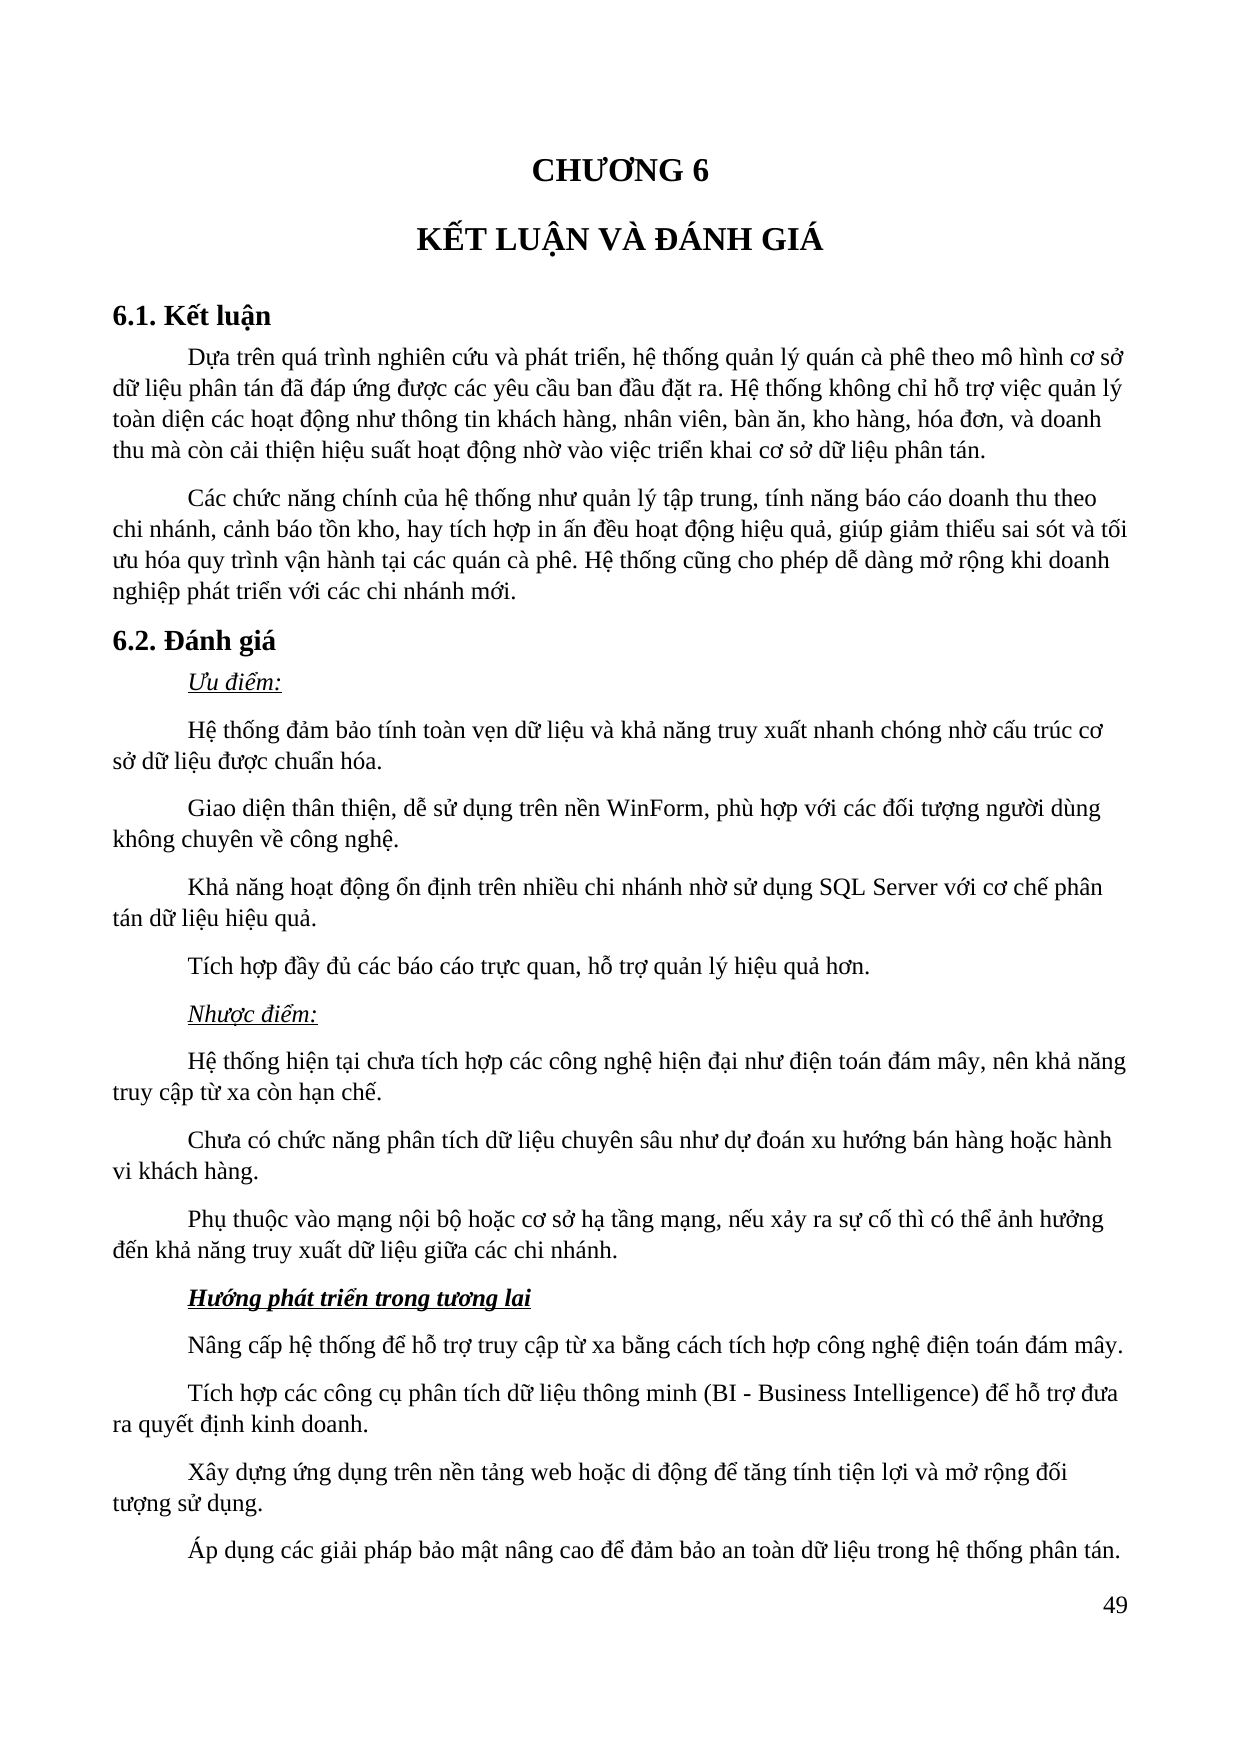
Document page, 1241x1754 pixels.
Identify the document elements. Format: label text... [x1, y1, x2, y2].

text Áp dụng các giải pháp bảo mật nâng cao để đảm bảo an toàn dữ liệu trong hệ thống phân tán. [112, 1536, 1128, 1564]
text Hệ thống đảm bảo tính toàn vẹn dữ liệu và khả năng truy xuất nhanh chóng nhờ cấu trúc cơ sở dữ liệu được chuẩn hóa. [112, 715, 1128, 774]
text Giao diện thân thiện, dễ sử dụng trên nền WinForm, phù hợp với các đối tượng người dùng không chuyên về công nghệ. [112, 793, 1128, 853]
text Dựa trên quá trình nghiên cứu và phát triển, hệ thống quản lý quán cà phê theo mô hình cơ sở dữ liệu phân tán đã đáp ứng được các yêu cầu ban đầu đặt ra. Hệ thống không chỉ hỗ trợ việc quản lý toàn diện các hoạt động như thông tin khách hàng, nhân viên, bàn ăn, kho hàng, hóa đơn, và doanh thu mà còn cải thiện hiệu suất hoạt động nhờ vào việc triển khai cơ sở dữ liệu phân tán. [112, 342, 1128, 464]
text Nâng cấp hệ thống để hỗ trợ truy cập từ xa bằng cách tích hợp công nghệ điện toán đám mây. [112, 1330, 1128, 1359]
text Nhược điểm: [112, 999, 1128, 1027]
text Hệ thống hiện tại chưa tích hợp các công nghệ hiện đại như điện toán đám mây, nên khả năng truy cập từ xa còn hạn chế. [112, 1046, 1128, 1106]
text Tích hợp đầy đủ các báo cáo trực quan, hỗ trợ quản lý hiệu quả hơn. [112, 951, 1128, 980]
text Chưa có chức năng phân tích dữ liệu chuyên sâu như dự đoán xu hướng bán hàng hoặc hành vi khách hàng. [112, 1125, 1128, 1185]
subtitle CHƯƠNG 6 [112, 150, 1128, 188]
text Tích hợp các công cụ phân tích dữ liệu thông minh (BI - Business Intelligence) để hỗ trợ đưa ra quyết định kinh doanh. [112, 1378, 1128, 1438]
text Xây dựng ứng dụng trên nền tảng web hoặc di động để tăng tính tiện lợi và mở rộng đối tượng sử dụng. [112, 1457, 1128, 1517]
text Hướng phát triển trong tương lai [112, 1283, 1128, 1311]
subtitle 6.2. Đánh giá [112, 623, 1128, 657]
text Khả năng hoạt động ổn định trên nhiều chi nhánh nhờ sử dụng SQL Server với cơ chế phân tán dữ liệu hiệu quả. [112, 872, 1128, 932]
text Các chức năng chính của hệ thống như quản lý tập trung, tính năng báo cáo doanh thu theo chi nhánh, cảnh báo tồn kho, hay tích hợp in ấn đều hoạt động hiệu quả, giúp giảm thiểu sai sót và tối ưu hóa quy trình vận hành tại các quán cà phê. Hệ thống cũng cho phép dễ dàng mở rộng khi doanh nghiệp phát triển với các chi nhánh mới. [112, 483, 1128, 604]
subtitle 6.1. Kết luận [112, 298, 1128, 332]
text Ưu điểm: [112, 667, 1128, 696]
text Phụ thuộc vào mạng nội bộ hoặc cơ sở hạ tầng mạng, nếu xảy ra sự cố thì có thể ảnh hưởng đến khả năng truy xuất dữ liệu giữa các chi nhánh. [112, 1204, 1128, 1264]
subtitle KẾT LUẬN VÀ ĐÁNH GIÁ [112, 219, 1128, 257]
